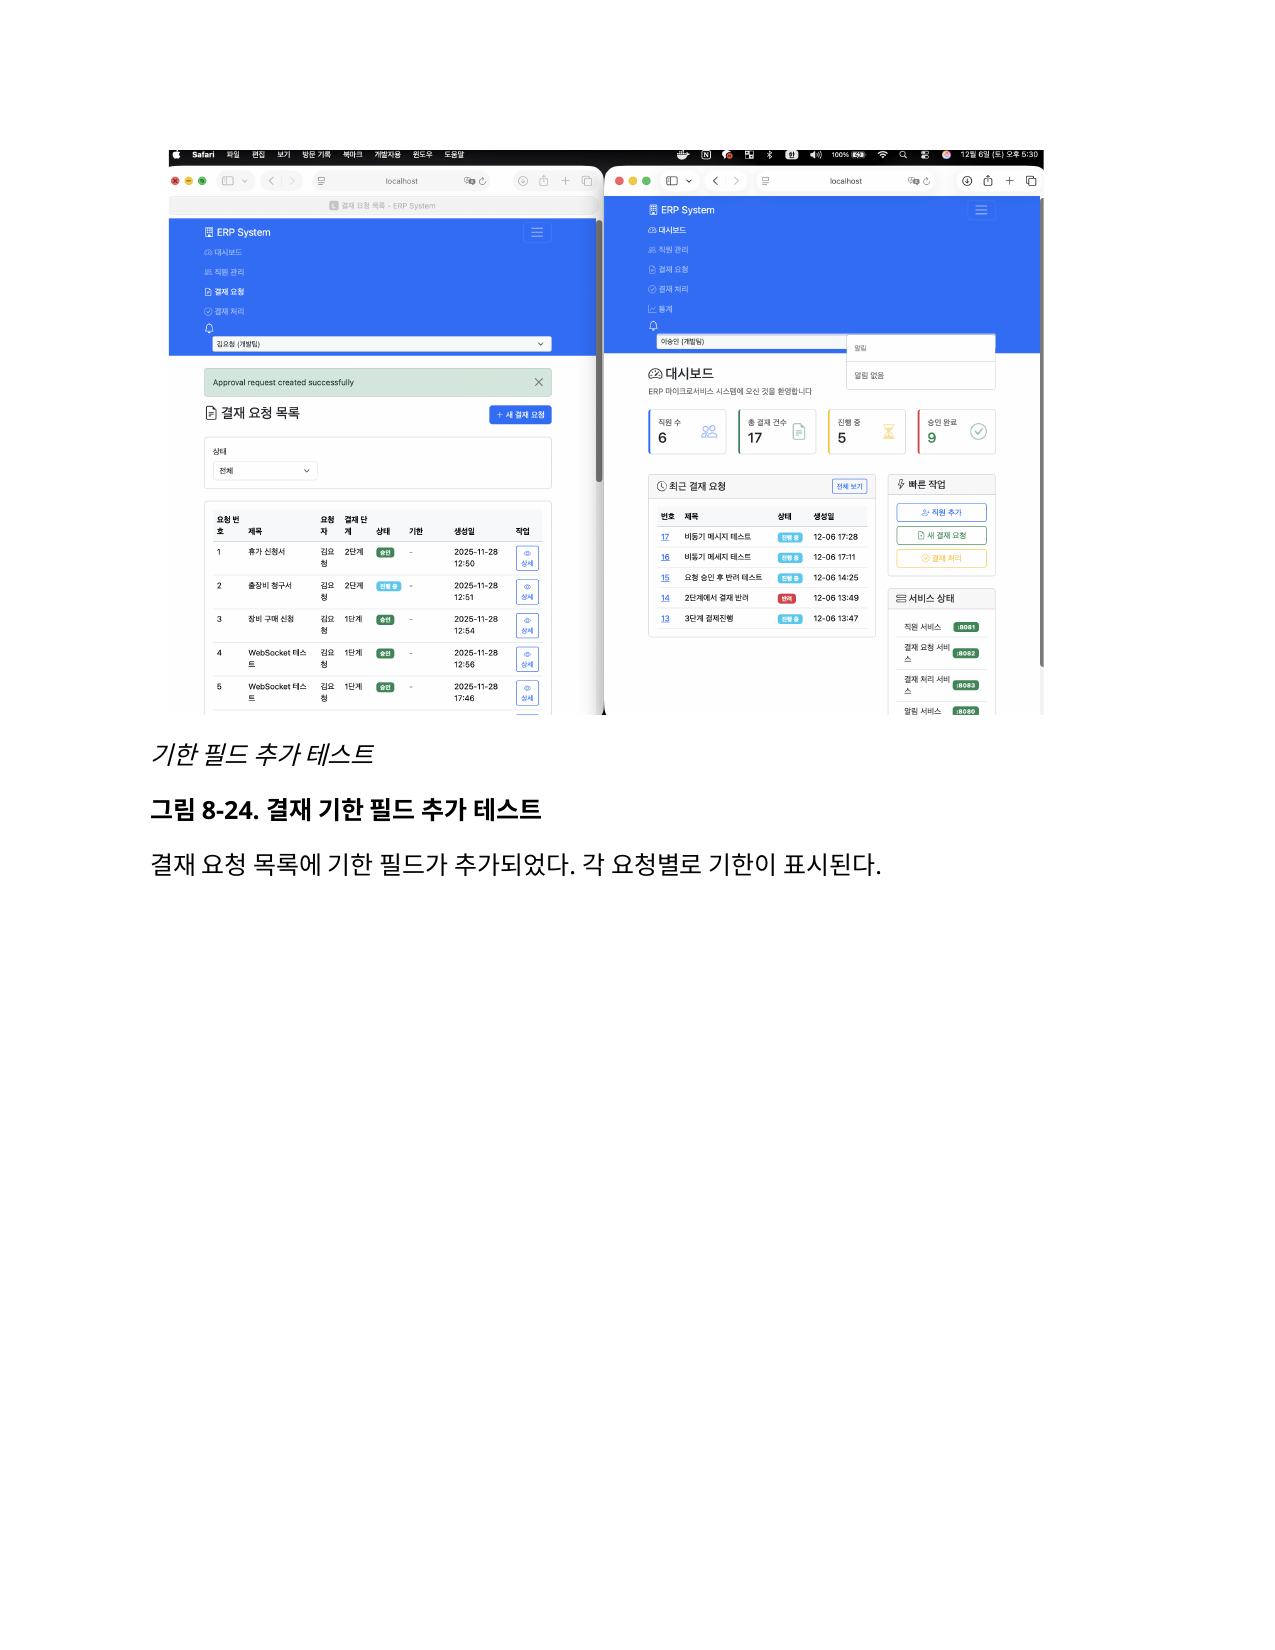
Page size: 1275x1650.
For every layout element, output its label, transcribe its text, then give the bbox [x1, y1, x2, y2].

picture [168, 150, 1044, 715]
text 기한 필드 추가 테스트 [150, 736, 1125, 772]
text 결재 요청 목록에 기한 필드가 추가되었다. 각 요청별로 기한이 표시된다. [150, 846, 1125, 882]
text 그림 8-24. 결재 기한 필드 추가 테스트 [150, 791, 1125, 827]
